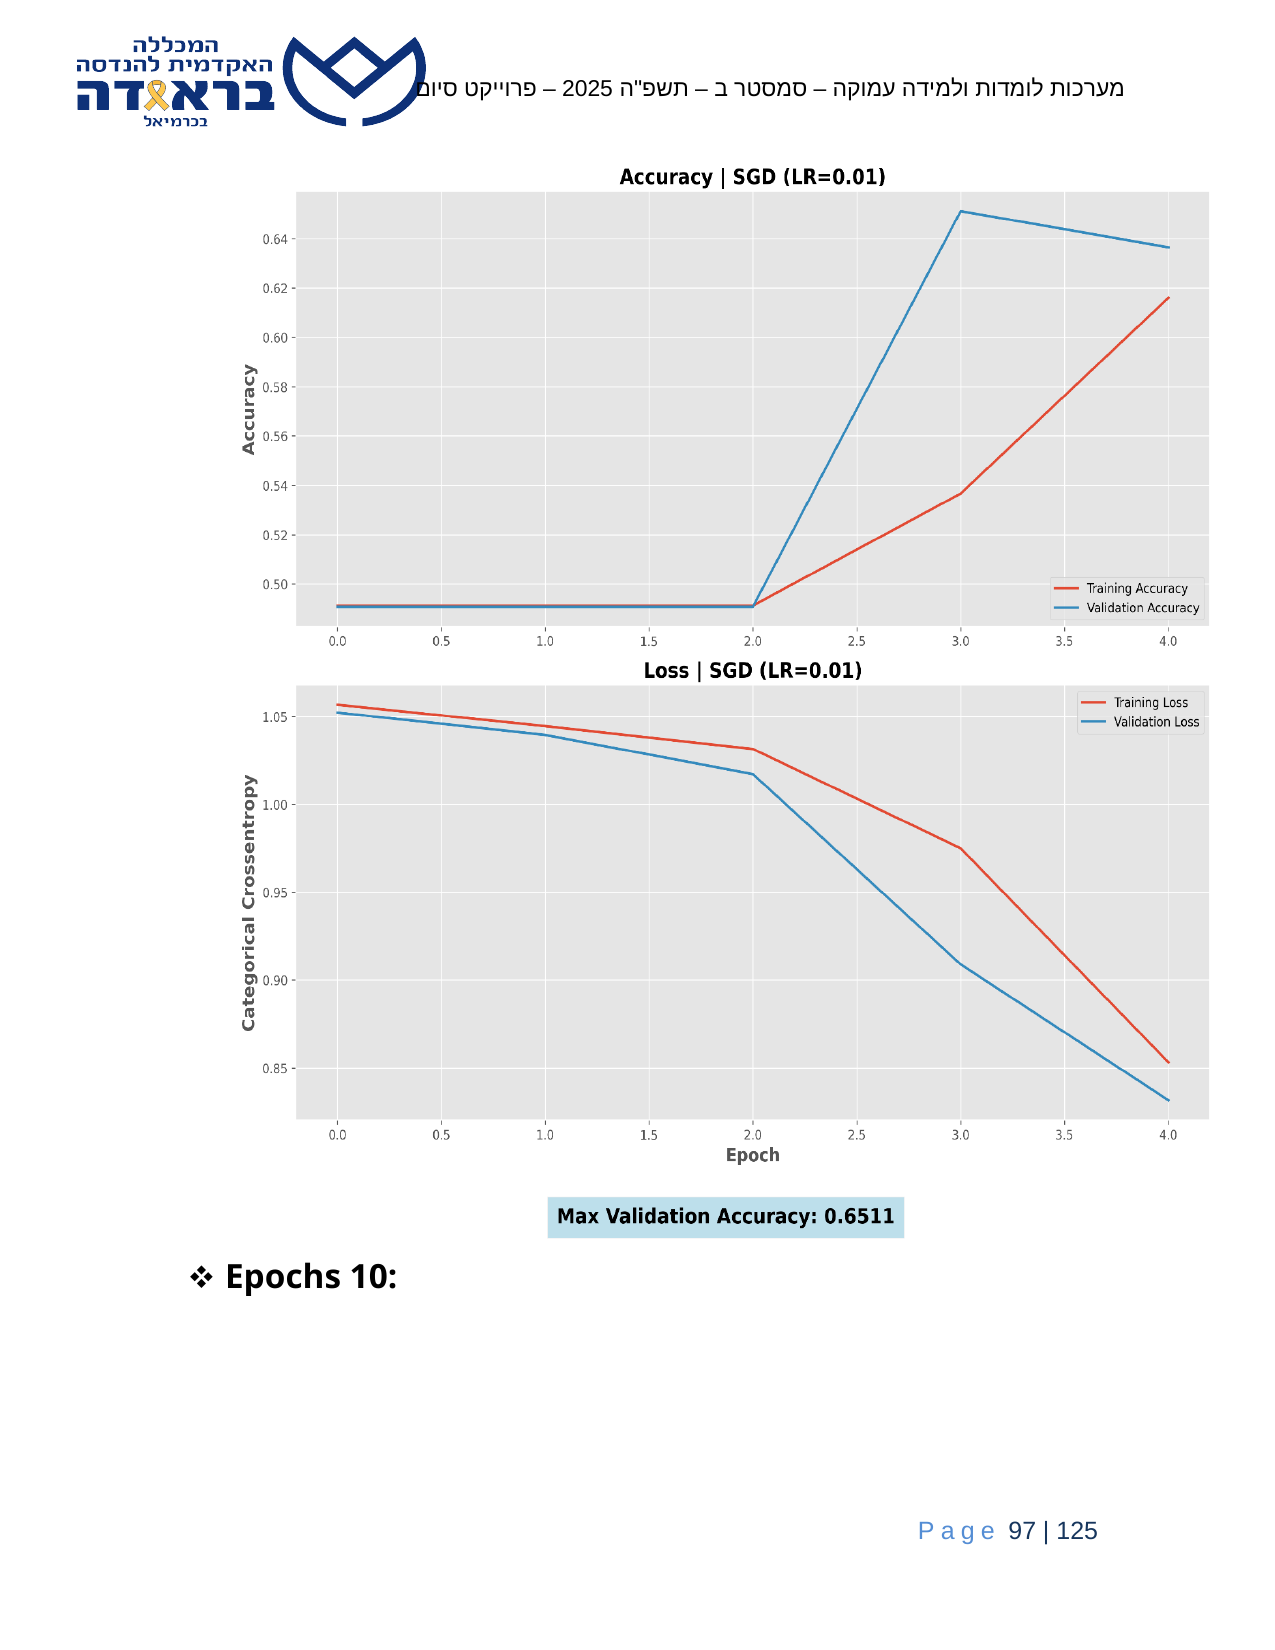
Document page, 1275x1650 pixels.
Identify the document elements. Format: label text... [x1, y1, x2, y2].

picture [225, 150, 1225, 1246]
list Epochs 10: [187, 1253, 1125, 1298]
picture [59, 28, 442, 132]
